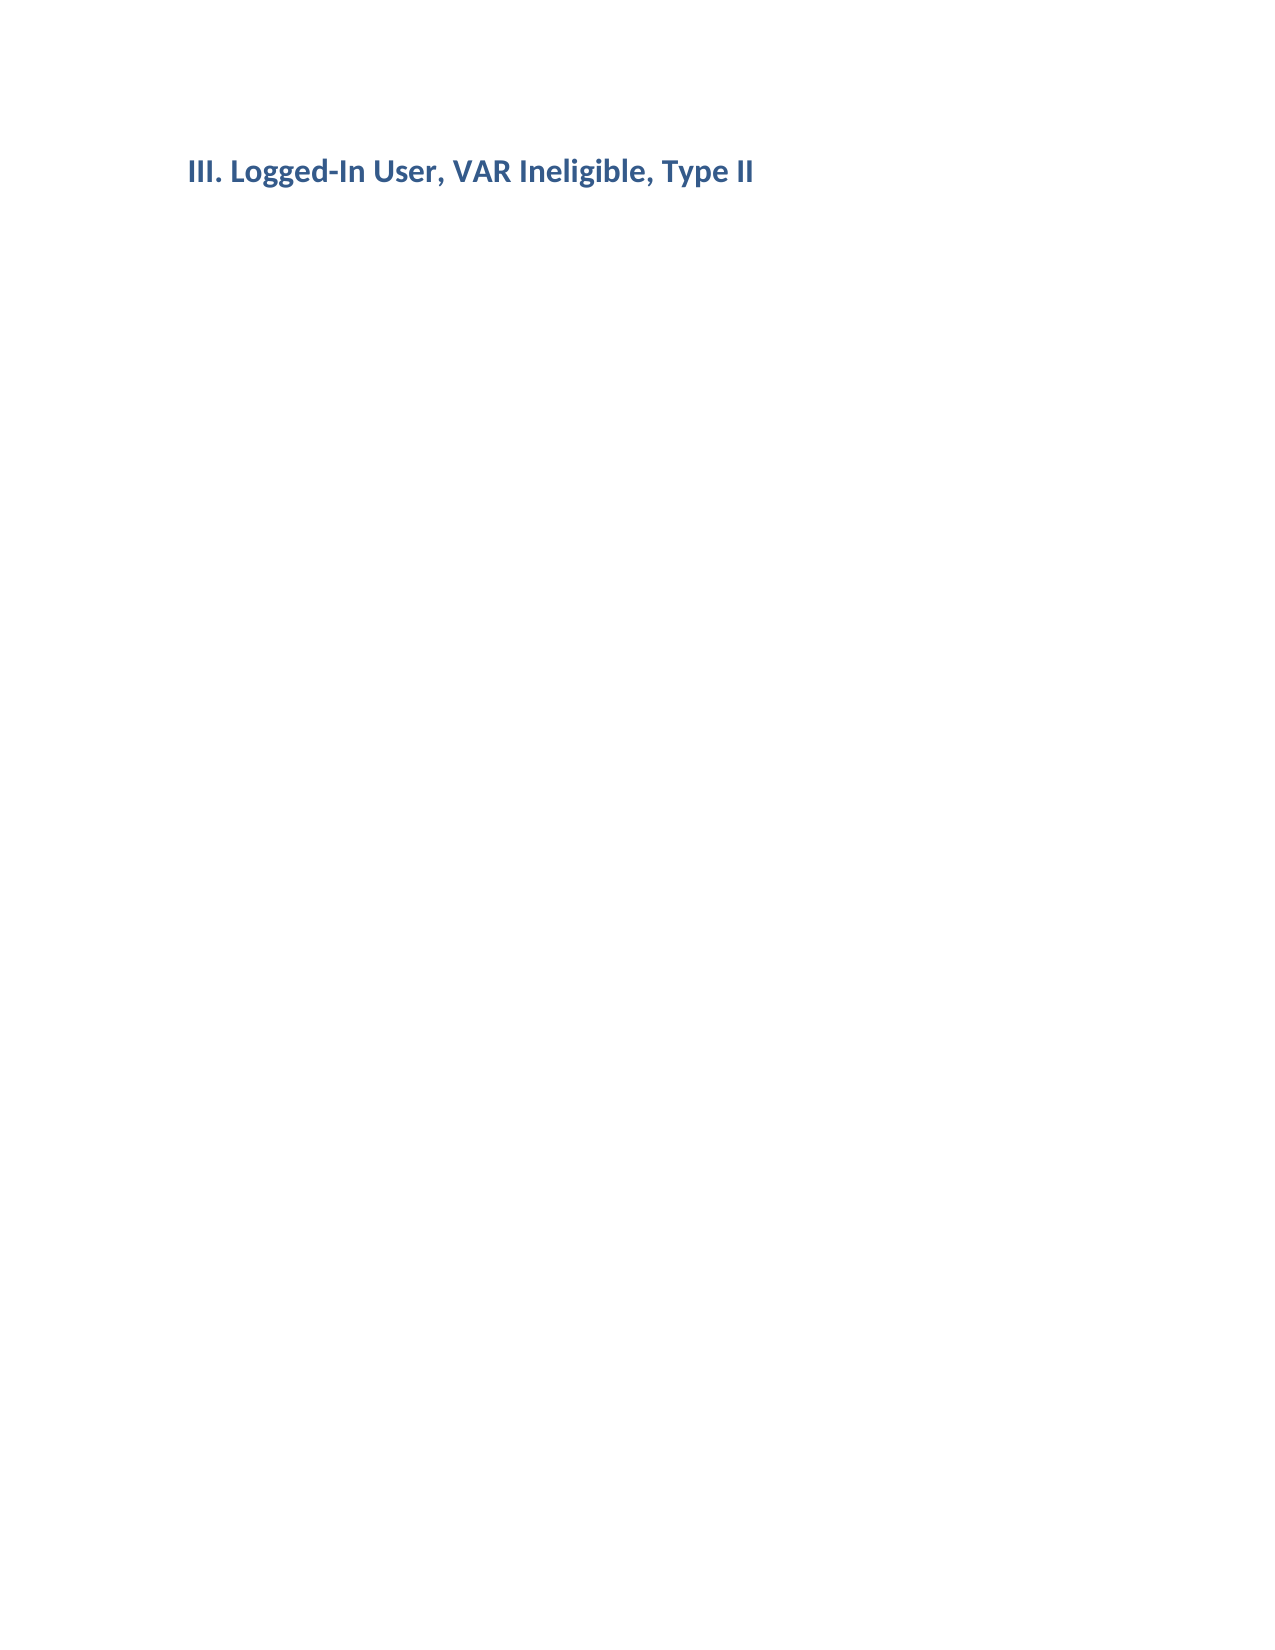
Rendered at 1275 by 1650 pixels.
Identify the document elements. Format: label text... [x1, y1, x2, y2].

subtitle III. Logged-In User, VAR Ineligible, Type II [187, 150, 1087, 191]
